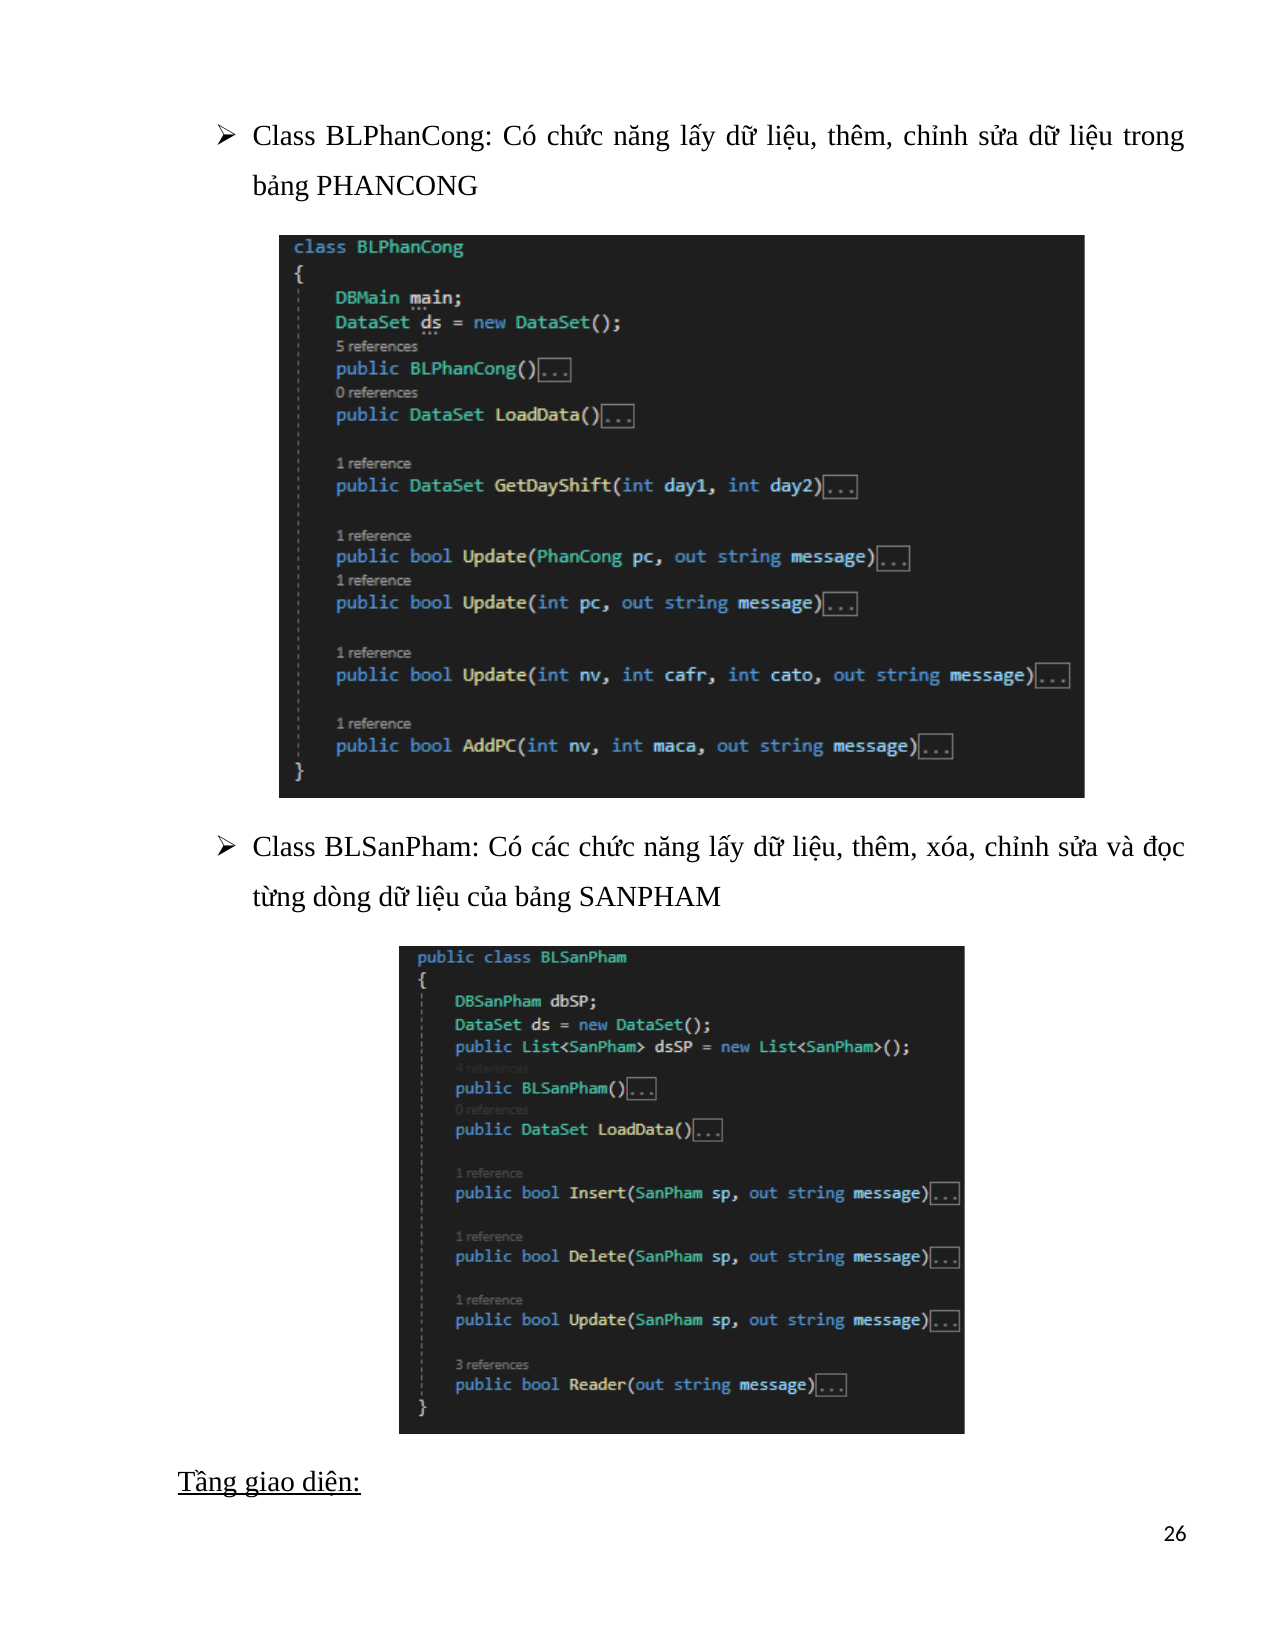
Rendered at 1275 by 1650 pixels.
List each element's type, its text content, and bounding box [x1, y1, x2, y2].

list Class BLPhanCong: Có chức năng lấy dữ liệu, thêm, chỉnh sửa dữ liệu trong bảng PHANCONG [215, 118, 1186, 202]
picture [279, 235, 1085, 798]
list Class BLSanPham: Có các chức năng lấy dữ liệu, thêm, xóa, chỉnh sửa và đọc từng dòng dữ liệu của bảng SANPHAM [215, 829, 1186, 913]
text Tầng giao diện: [177, 1464, 1186, 1498]
picture [399, 946, 965, 1434]
